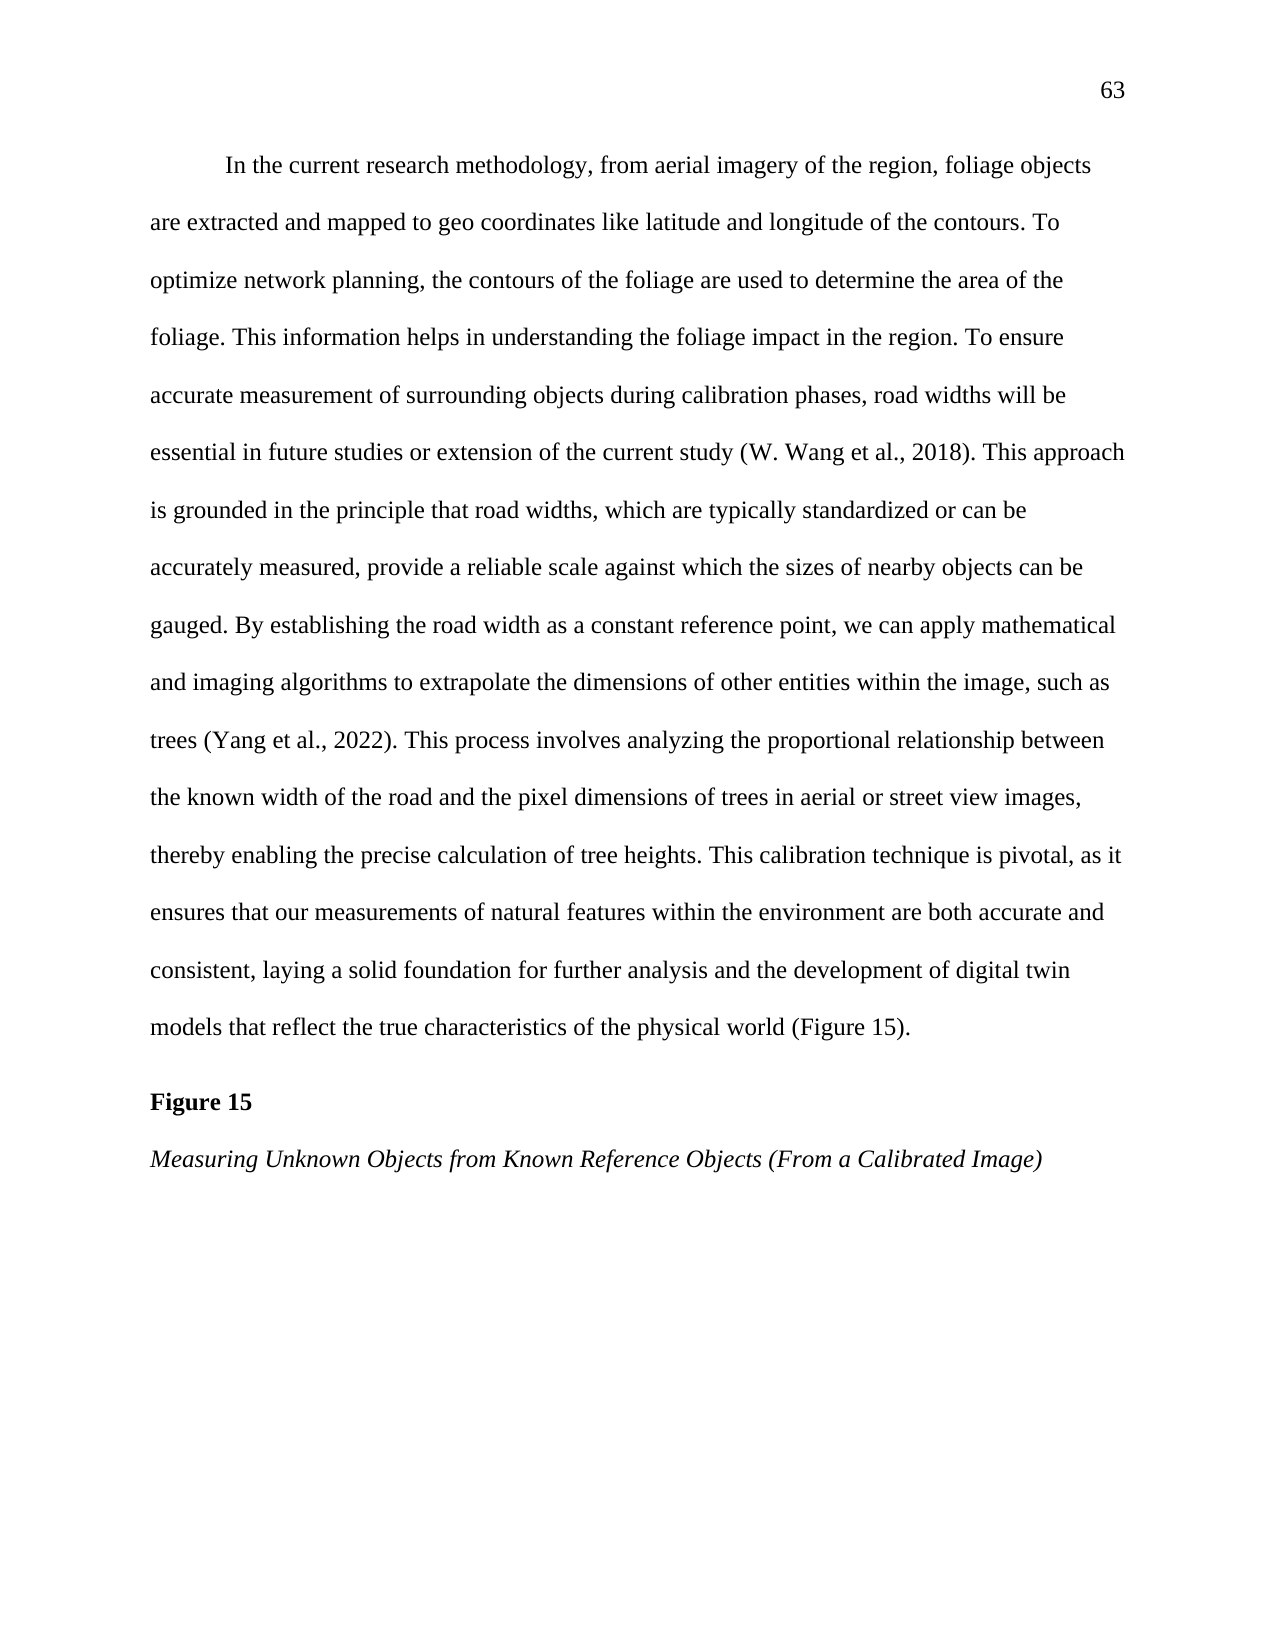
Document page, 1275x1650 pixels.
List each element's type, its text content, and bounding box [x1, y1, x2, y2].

text Figure 15 Measuring Unknown Objects from Known Reference Objects (From a Calibrated Image) [150, 1087, 1125, 1173]
text In the current research methodology, from aerial imagery of the region, foliage objects are extracted and mapped to geo coordinates like latitude and longitude of the contours. To optimize network planning, the contours of the foliage are used to determine the area of the foliage. This information helps in understanding the foliage impact in the region. To ensure accurate measurement of surrounding objects during calibration phases, road widths will be essential in future studies or extension of the current study (W. Wang et al., 2018). This approach is grounded in the principle that road widths, which are typically standardized or can be accurately measured, provide a reliable scale against which the sizes of nearby objects can be gauged. By establishing the road width as a constant reference point, we can apply mathematical and imaging algorithms to extrapolate the dimensions of other entities within the image, such as trees (Yang et al., 2022). This process involves analyzing the proportional relationship between the known width of the road and the pixel dimensions of trees in aerial or street view images, thereby enabling the precise calculation of tree heights. This calibration technique is pivotal, as it ensures that our measurements of natural features within the environment are both accurate and consistent, laying a solid foundation for further analysis and the development of digital twin models that reflect the true characteristics of the physical world (Figure 15). [150, 150, 1125, 1041]
